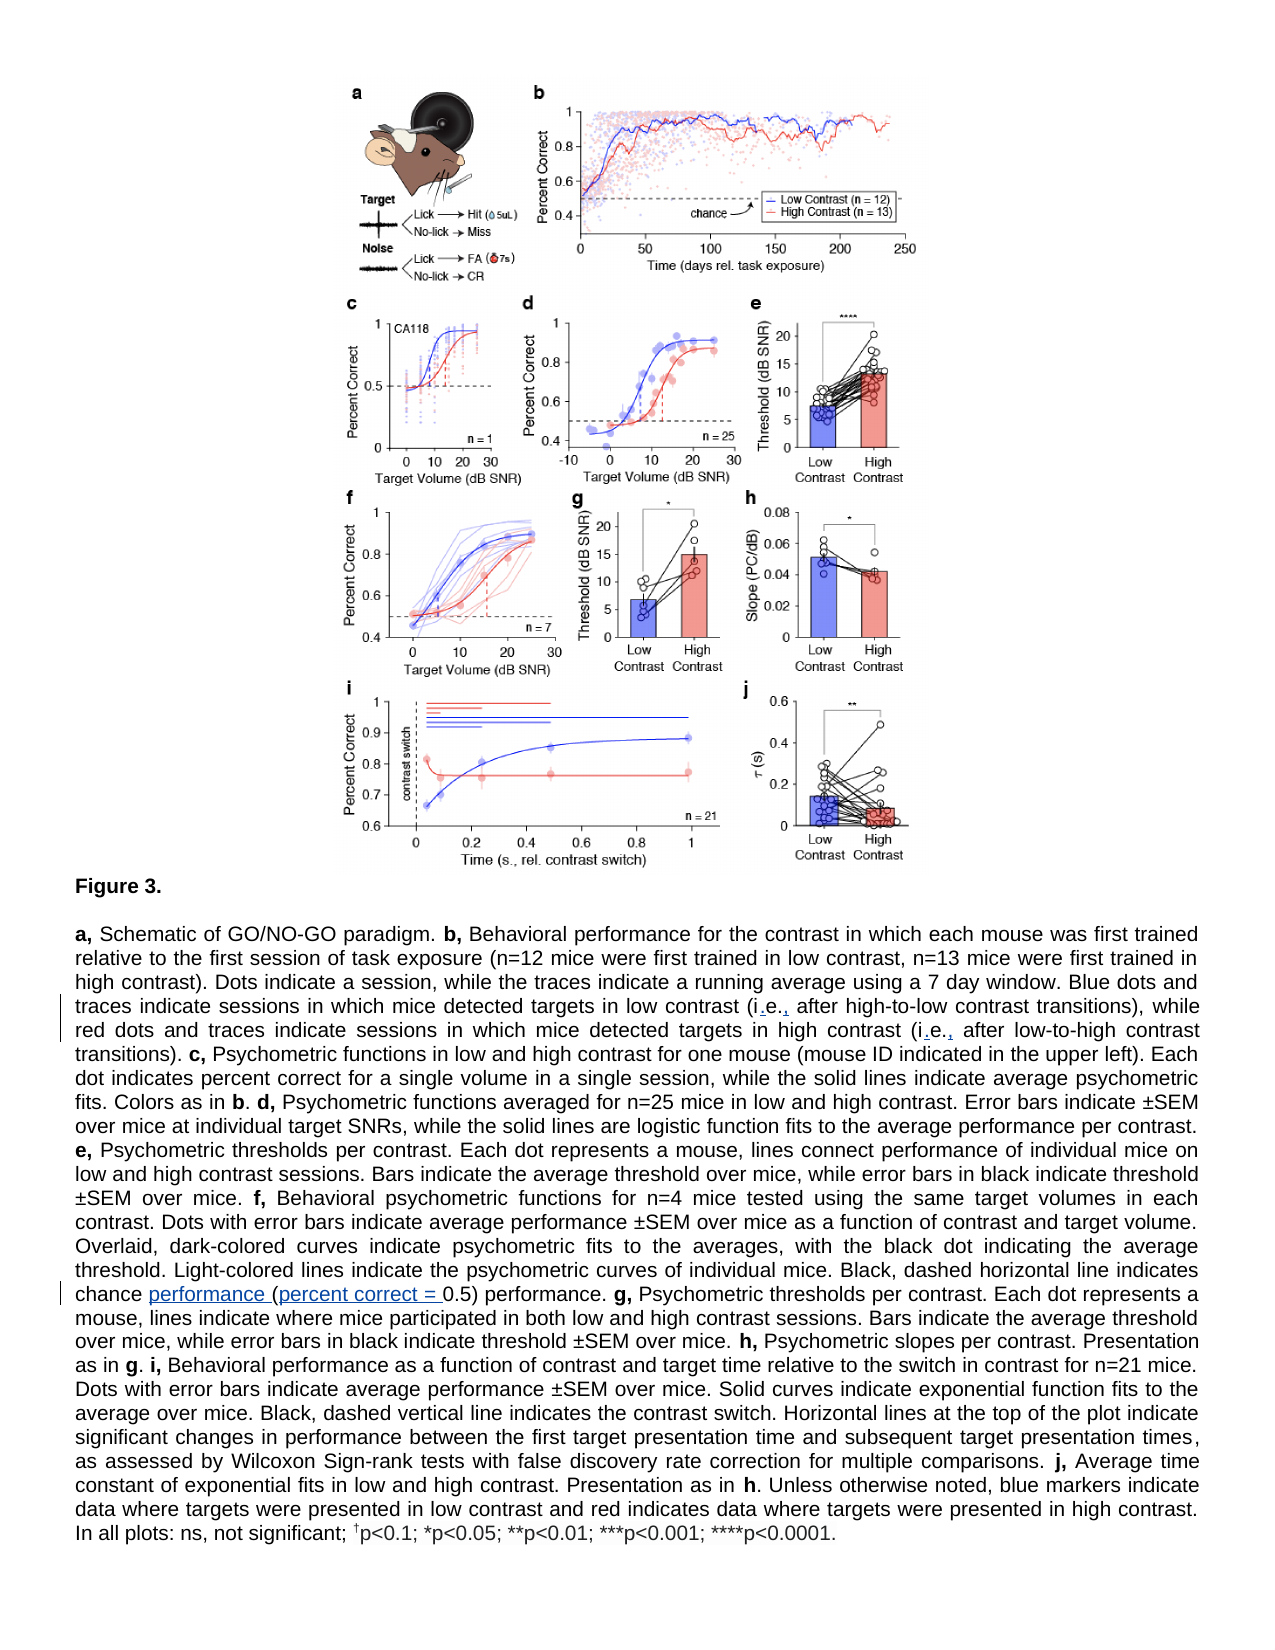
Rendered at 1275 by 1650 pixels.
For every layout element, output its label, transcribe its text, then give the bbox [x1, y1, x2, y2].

picture [333, 75, 929, 875]
text a, Schematic of GO/NO-GO paradigm. b, Behavioral performance for the contrast in which each mouse was first trained relative to the first session of task exposure (n=12 mice were first trained in low contrast, n=13 mice were first trained in high contrast). Dots indicate a session, while the traces indicate a running average using a 7 day window. Blue dots and traces indicate sessions in which mice detected targets in low contrast (ie. after high-to-low contrast transitions), while red dots and traces indicate sessions in which mice detected targets in high contrast (ie. after low-to-high contrast transitions). c, Psychometric functions in low and high contrast for one mouse (mouse ID indicated in the upper left). Each dot indicates percent correct for a single volume in a single session, while the solid lines indicate average psychometric fits. Colors as in b. d, Psychometric functions averaged for n=25 mice in low and high contrast. Error bars indicate ±SEM over mice at individual target SNRs, while the solid lines are logistic function fits to the average performance per contrast. e, Psychometric thresholds per contrast. Each dot represents a mouse, lines connect performance of individual mice on low and high contrast sessions. Bars indicate the average threshold over mice, while error bars in black indicate threshold ±SEM over mice. f, Behavioral psychometric functions for n=4 mice tested using the same target volumes in each contrast. Dots with error bars indicate average performance ±SEM over mice as a function of contrast and target volume. Overlaid, dark-colored curves indicate psychometric fits to the averages, with the black dot indicating the average threshold. Light-colored lines indicate the psychometric curves of individual mice. Black, dashed horizontal line indicates chance (0.5) performance. g, Psychometric thresholds per contrast. Each dot represents a mouse, lines indicate where mice participated in both low and high contrast sessions. Bars indicate the average threshold over mice, while error bars in black indicate threshold ±SEM over mice. h, Psychometric slopes per contrast. Presentation as in g. i, Behavioral performance as a function of contrast and target time relative to the switch in contrast for n=21 mice. Dots with error bars indicate average performance ±SEM over mice. Solid curves indicate exponential function fits to the average over mice. Black, dashed vertical line indicates the contrast switch. Horizontal lines at the top of the plot indicate significant changes in performance between the first target presentation time and subsequent target presentation times, as assessed by Wilcoxon Sign-rank tests with false discovery rate correction for multiple comparisons. j, Average time constant of exponential fits in low and high contrast. Presentation as in h. Unless otherwise noted, blue markers indicate data where targets were presented in low contrast and red indicates data where targets were presented in high contrast. In all plots: ns, not significant; †p<0.1; *p<0.05; **p<0.01; ***p<0.001; ****p<0.0001. [75, 922, 1200, 1545]
